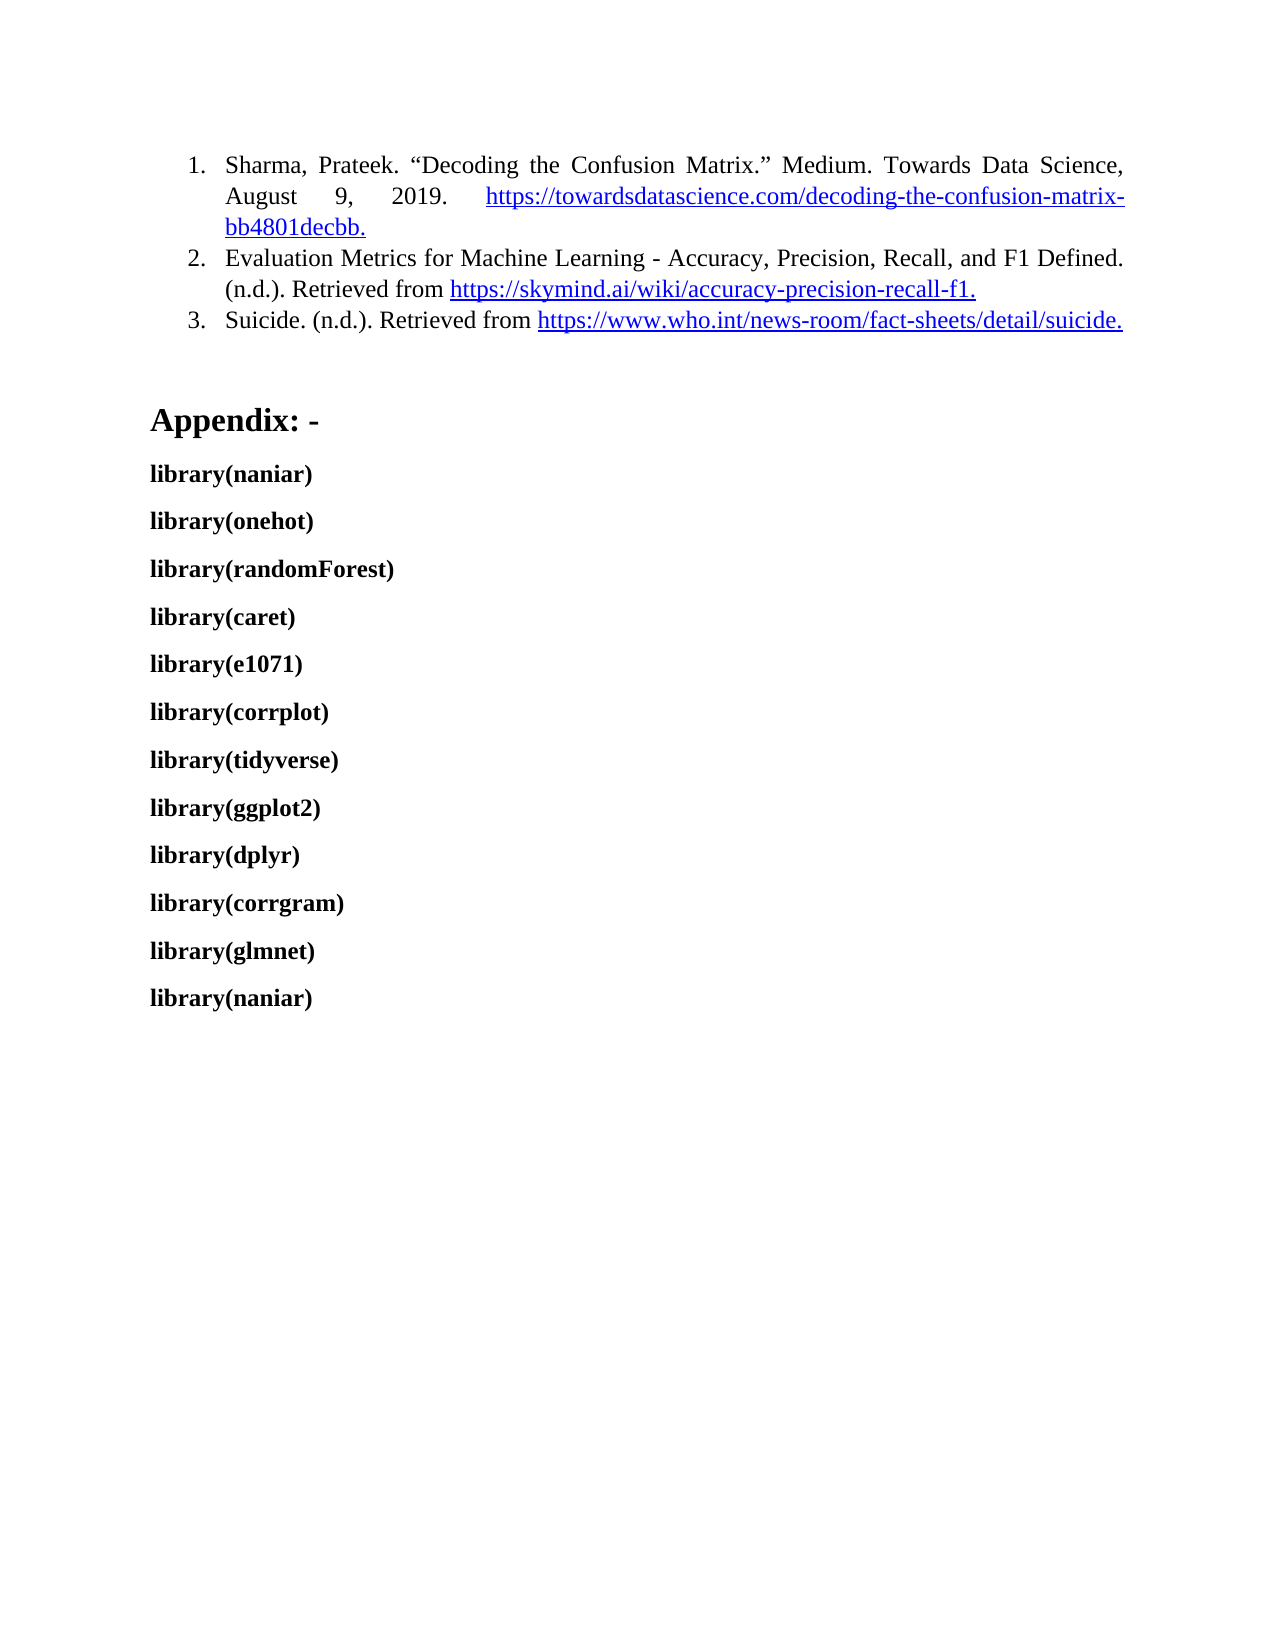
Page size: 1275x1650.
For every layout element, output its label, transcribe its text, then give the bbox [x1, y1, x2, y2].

text library(naniar) [150, 459, 1125, 487]
text library(ggplot2) [150, 793, 1125, 821]
list Sharma, Prateek. “Decoding the Confusion Matrix.” Medium. Towards Data Science, August 9, 2019. https://towardsdatascience.com/decoding-the-confusion-matrix-bb4801decbb. [187, 150, 1125, 241]
text library(tidyverse) [150, 745, 1125, 774]
text library(dplyr) [150, 840, 1125, 869]
text Appendix: - [150, 401, 1125, 439]
text library(corrplot) [150, 697, 1125, 726]
text library(corrgram) [150, 888, 1125, 917]
text library(e1071) [150, 649, 1125, 678]
text library(onehot) [150, 506, 1125, 535]
list Suicide. (n.d.). Retrieved from https://www.who.int/news-room/fact-sheets/detail/suicide. [187, 305, 1125, 334]
text library(naniar) [150, 983, 1125, 1012]
text library(caret) [150, 602, 1125, 631]
text library(glmnet) [150, 936, 1125, 964]
list Evaluation Metrics for Machine Learning - Accuracy, Precision, Recall, and F1 Defined. (n.d.). Retrieved from https://skymind.ai/wiki/accuracy-precision-recall-f1. [187, 243, 1125, 303]
text library(randomForest) [150, 554, 1125, 583]
